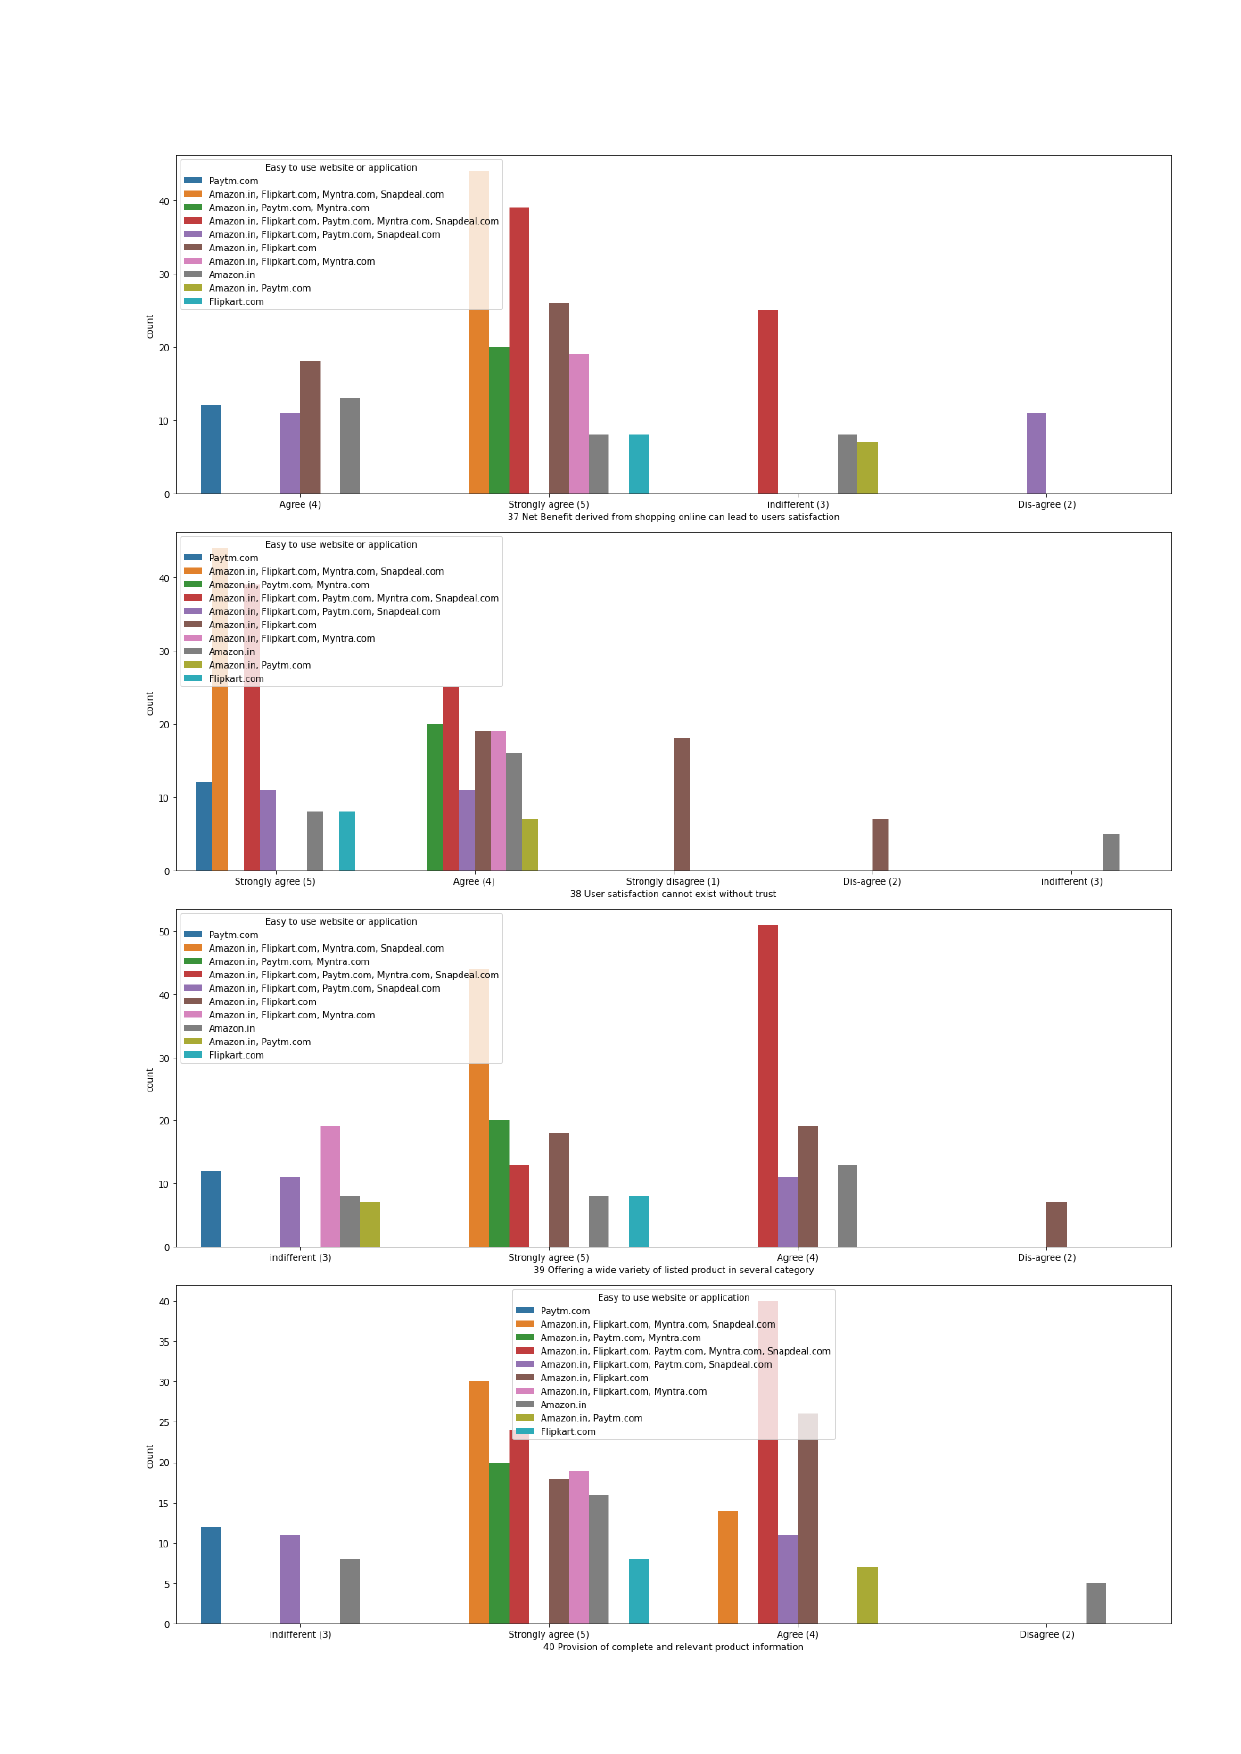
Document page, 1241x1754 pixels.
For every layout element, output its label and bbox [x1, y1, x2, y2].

picture [139, 150, 1177, 1657]
